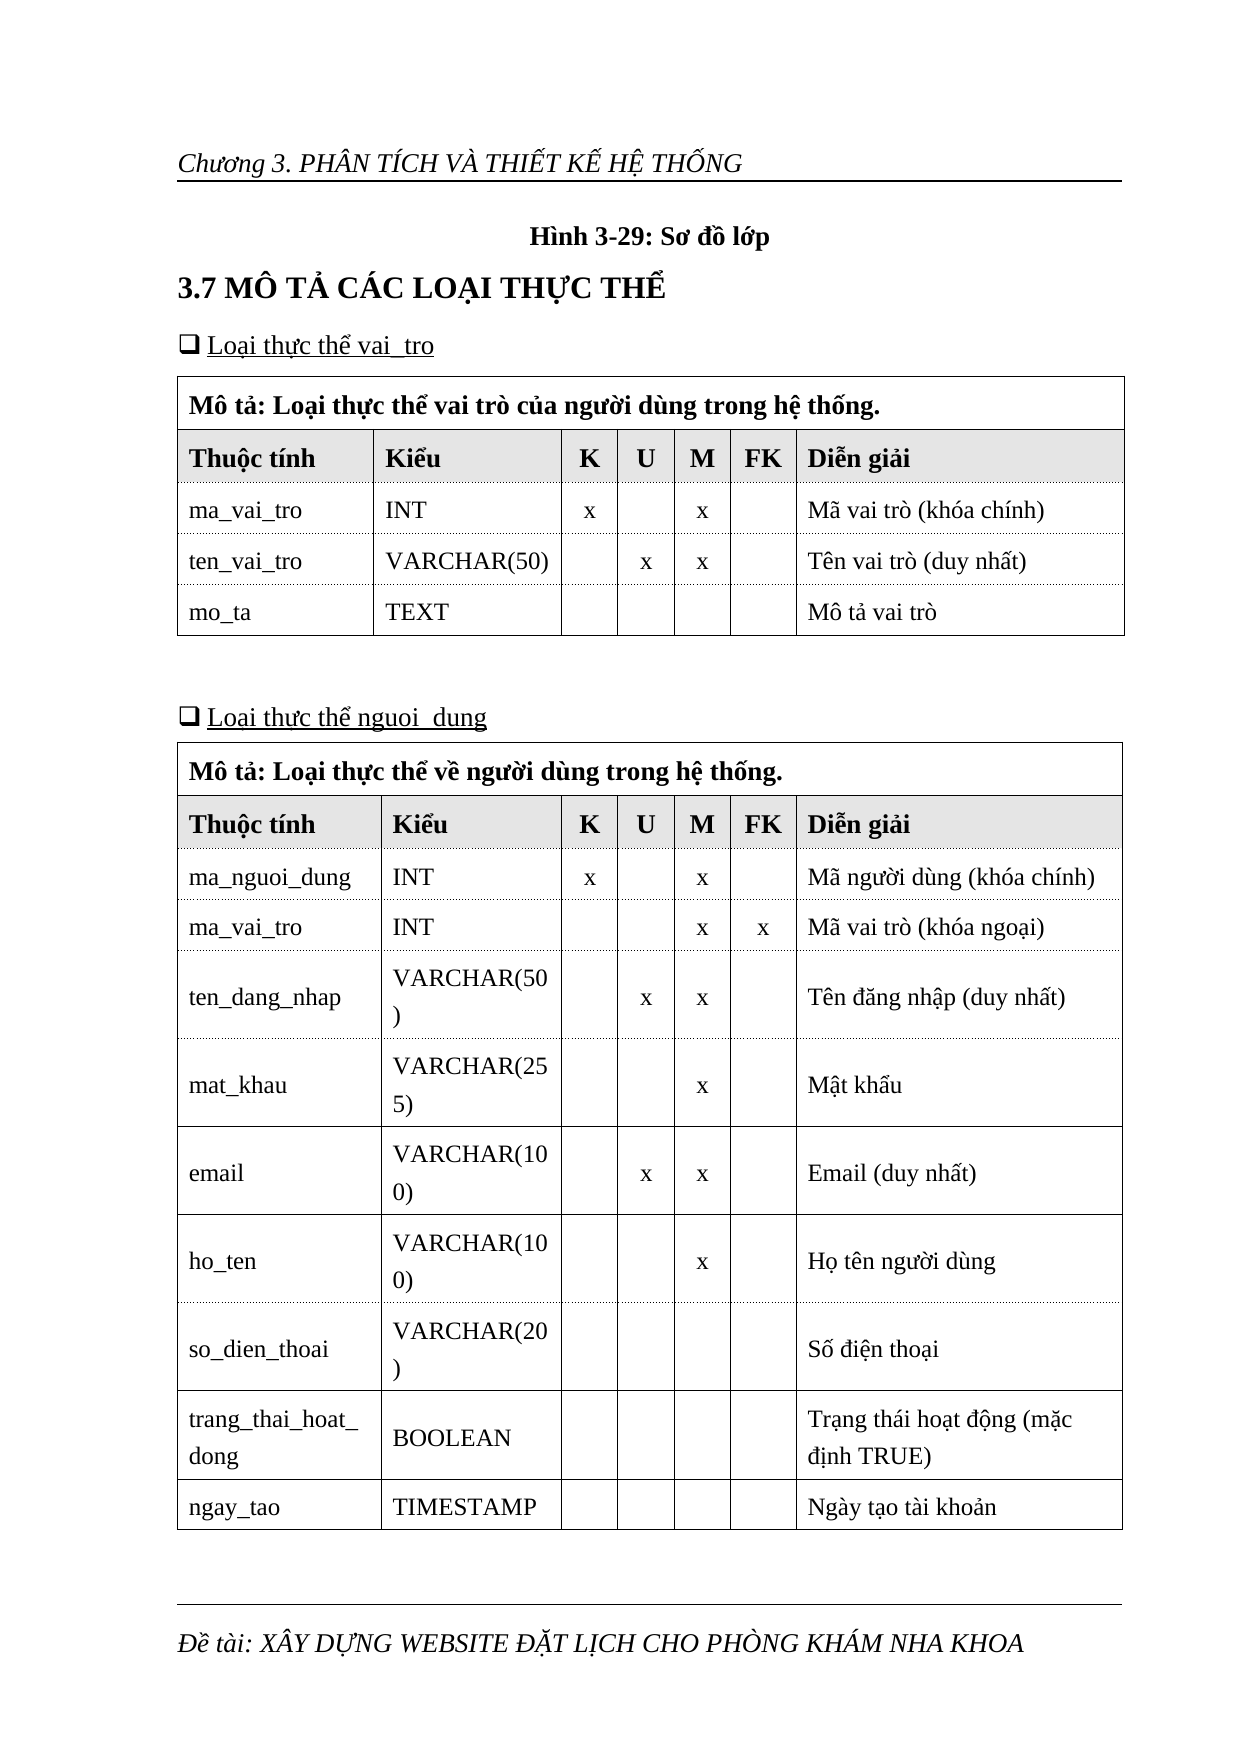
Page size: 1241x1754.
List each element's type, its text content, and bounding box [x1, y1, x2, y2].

table_cell [618, 1391, 674, 1478]
table_cell K [562, 430, 617, 482]
table_cell Tên vai trò (duy nhất) [797, 533, 1124, 584]
table_cell x [618, 533, 674, 584]
table_cell x [675, 899, 730, 950]
table_cell [731, 848, 796, 899]
table_cell trang_thai_hoat_dong [178, 1391, 381, 1478]
text Loại thực thể vai_tro [177, 329, 1122, 360]
table_cell ten_vai_tro [178, 533, 373, 584]
table_cell Thuộc tính [178, 796, 381, 848]
table_cell ma_nguoi_dung [178, 848, 381, 899]
table_cell Ngày tạo tài khoản [797, 1480, 1122, 1529]
table_cell [731, 1215, 796, 1302]
table_cell x [675, 1215, 730, 1302]
table_cell Mã người dùng (khóa chính) [797, 848, 1122, 899]
table_cell FK [731, 430, 796, 482]
table_cell Email (duy nhất) [797, 1127, 1122, 1214]
table_cell [618, 1038, 674, 1126]
table_cell [562, 1038, 617, 1126]
table_cell x [675, 848, 730, 899]
table_cell [731, 584, 796, 634]
table_cell Mã vai trò (khóa chính) [797, 482, 1124, 533]
table_cell x [731, 899, 796, 950]
table_cell [675, 1302, 730, 1390]
table_cell [675, 1391, 730, 1478]
table_cell [562, 950, 617, 1038]
table_cell x [675, 533, 730, 584]
table_cell Mô tả vai trò [797, 584, 1124, 634]
table_header Mô tả: Loại thực thể vai trò của người dùng trong hệ thống. [178, 377, 1124, 429]
table_cell x [562, 848, 617, 899]
table_cell [562, 533, 617, 584]
table_cell Kiểu [374, 430, 561, 482]
table_cell VARCHAR(20) [382, 1302, 561, 1390]
table_cell ho_ten [178, 1215, 381, 1302]
table_cell [731, 1480, 796, 1529]
table_cell Số điện thoại [797, 1302, 1122, 1390]
table_cell ten_dang_nhap [178, 950, 381, 1038]
table_cell VARCHAR(100) [382, 1215, 561, 1302]
table_cell VARCHAR(50) [374, 533, 561, 584]
table_cell M [675, 796, 730, 848]
table_cell email [178, 1127, 381, 1214]
text Loại thực thể nguoi_dung [177, 701, 1122, 732]
table_cell U [618, 796, 674, 848]
table_cell ma_vai_tro [178, 482, 373, 533]
table_cell [618, 899, 674, 950]
table_header Mô tả: Loại thực thể về người dùng trong hệ thống. [178, 743, 1122, 795]
table_cell Tên đăng nhập (duy nhất) [797, 950, 1122, 1038]
table_cell so_dien_thoai [178, 1302, 381, 1390]
table_cell TIMESTAMP [382, 1480, 561, 1529]
table_cell BOOLEAN [382, 1391, 561, 1478]
table_cell [675, 584, 730, 634]
table_cell VARCHAR(50) [382, 950, 561, 1038]
table_cell [618, 482, 674, 533]
table_cell [618, 1480, 674, 1529]
table_cell TEXT [374, 584, 561, 634]
table_cell mo_ta [178, 584, 373, 634]
table_cell [562, 1302, 617, 1390]
table_cell [562, 584, 617, 634]
table_cell [618, 848, 674, 899]
table_cell [562, 899, 617, 950]
table_cell INT [382, 899, 561, 950]
table_cell Họ tên người dùng [797, 1215, 1122, 1302]
table_cell [618, 1302, 674, 1390]
table_cell x [675, 482, 730, 533]
table_cell Mật khẩu [797, 1038, 1122, 1126]
table_cell [731, 1302, 796, 1390]
table_cell [731, 533, 796, 584]
table_cell x [618, 950, 674, 1038]
table_cell x [675, 950, 730, 1038]
table_cell INT [382, 848, 561, 899]
text Hình 3-29: Sơ đồ lớp [177, 220, 1122, 251]
table_cell [731, 1127, 796, 1214]
table_cell [731, 950, 796, 1038]
table_cell K [562, 796, 617, 848]
table_cell [731, 1038, 796, 1126]
table_cell U [618, 430, 674, 482]
table_cell [562, 1215, 617, 1302]
table_cell mat_khau [178, 1038, 381, 1126]
table_cell [731, 1391, 796, 1478]
table_cell FK [731, 796, 796, 848]
table_cell [675, 1480, 730, 1529]
table_cell VARCHAR(100) [382, 1127, 561, 1214]
table_cell ngay_tao [178, 1480, 381, 1529]
table_cell [731, 482, 796, 533]
text 3.7 MÔ TẢ CÁC LOẠI THỰC THỂ [177, 269, 1122, 306]
table_cell INT [374, 482, 561, 533]
table_cell Kiểu [382, 796, 561, 848]
table_cell Thuộc tính [178, 430, 373, 482]
table_cell x [675, 1127, 730, 1214]
table_cell Trạng thái hoạt động (mặc định TRUE) [797, 1391, 1122, 1478]
table_cell x [562, 482, 617, 533]
table_cell M [675, 430, 730, 482]
table_cell VARCHAR(255) [382, 1038, 561, 1126]
table_cell x [675, 1038, 730, 1126]
table_cell x [618, 1127, 674, 1214]
table_cell [618, 584, 674, 634]
table_cell [618, 1215, 674, 1302]
table_cell Diễn giải [797, 796, 1122, 848]
table_cell Diễn giải [797, 430, 1124, 482]
table_cell [562, 1391, 617, 1478]
table_cell ma_vai_tro [178, 899, 381, 950]
table_cell Mã vai trò (khóa ngoại) [797, 899, 1122, 950]
table_cell [562, 1480, 617, 1529]
table_cell [562, 1127, 617, 1214]
